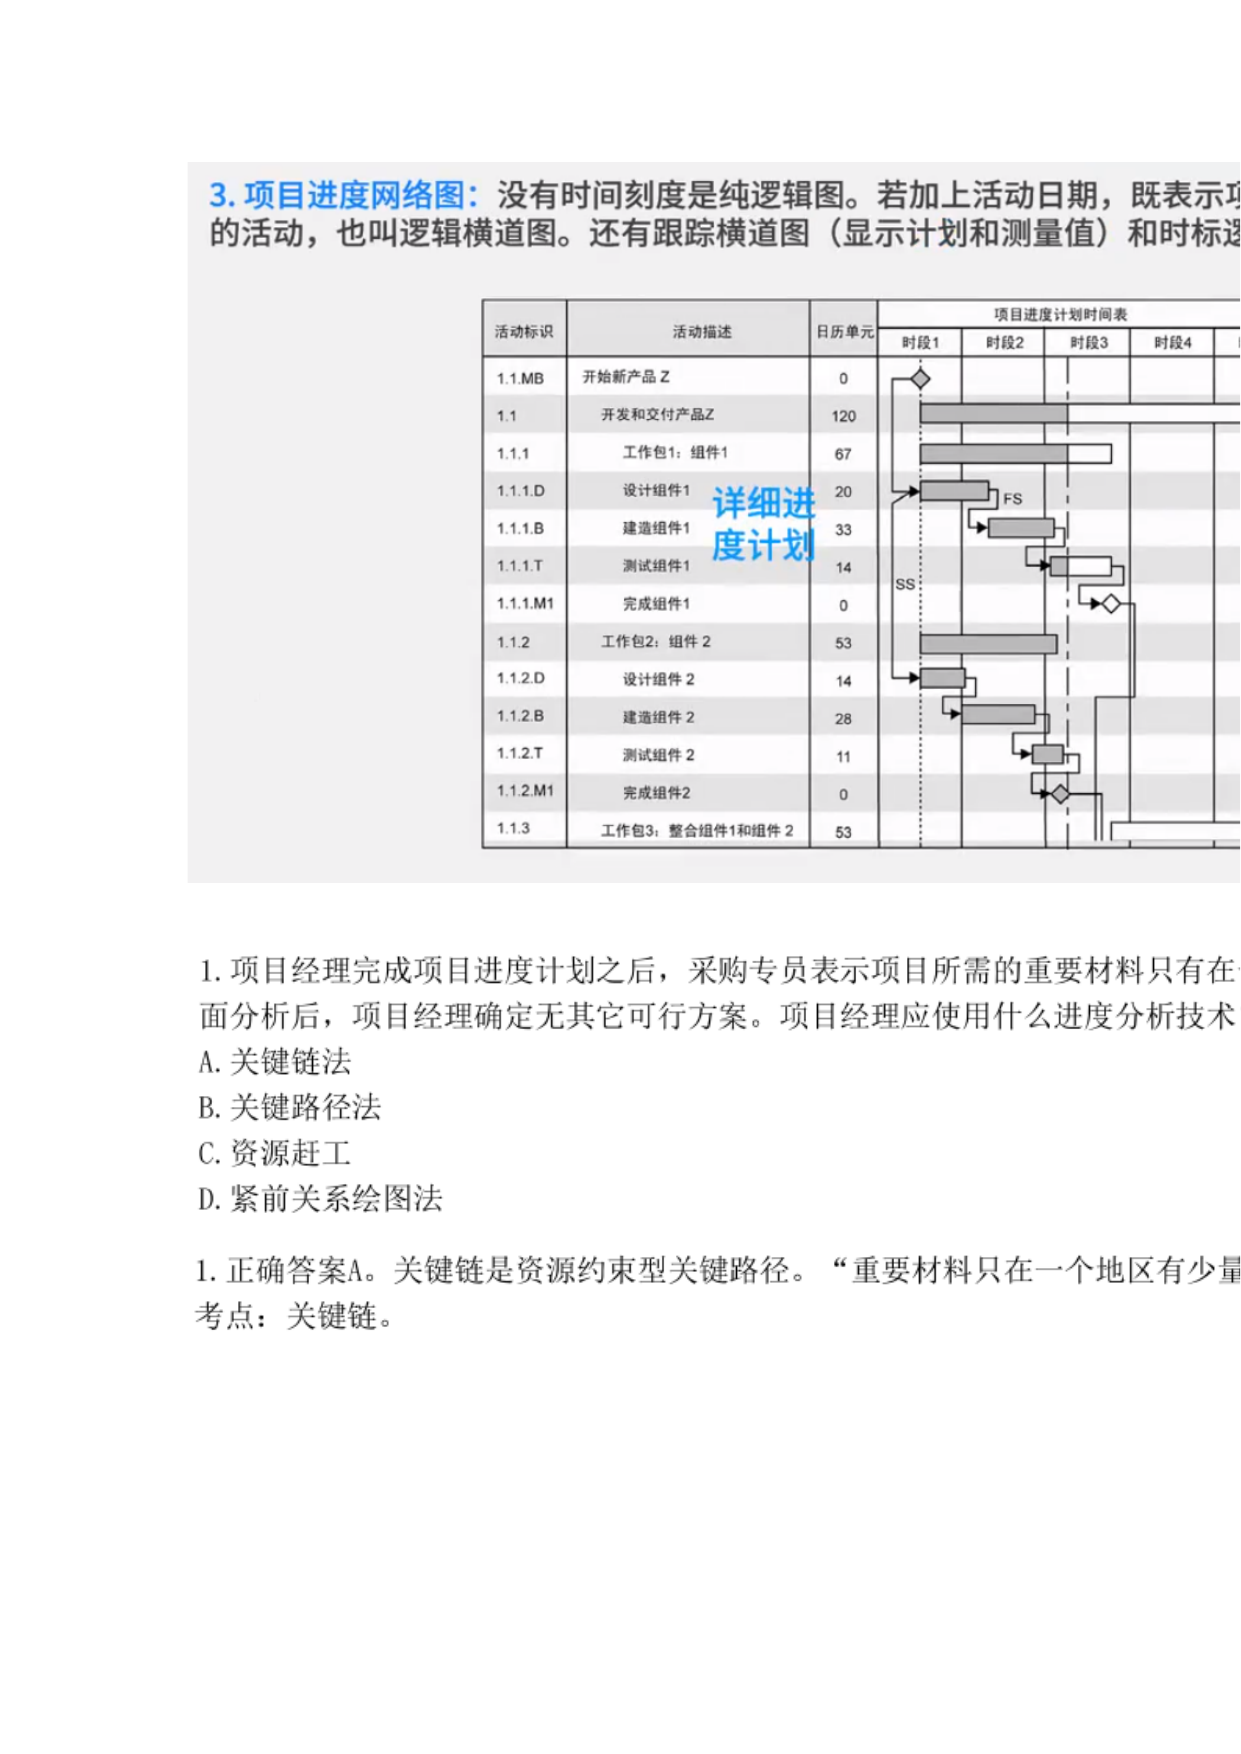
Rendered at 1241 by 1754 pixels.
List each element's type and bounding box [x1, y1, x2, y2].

picture [187, 162, 1241, 883]
picture [187, 1234, 1241, 1371]
picture [187, 942, 1241, 1224]
